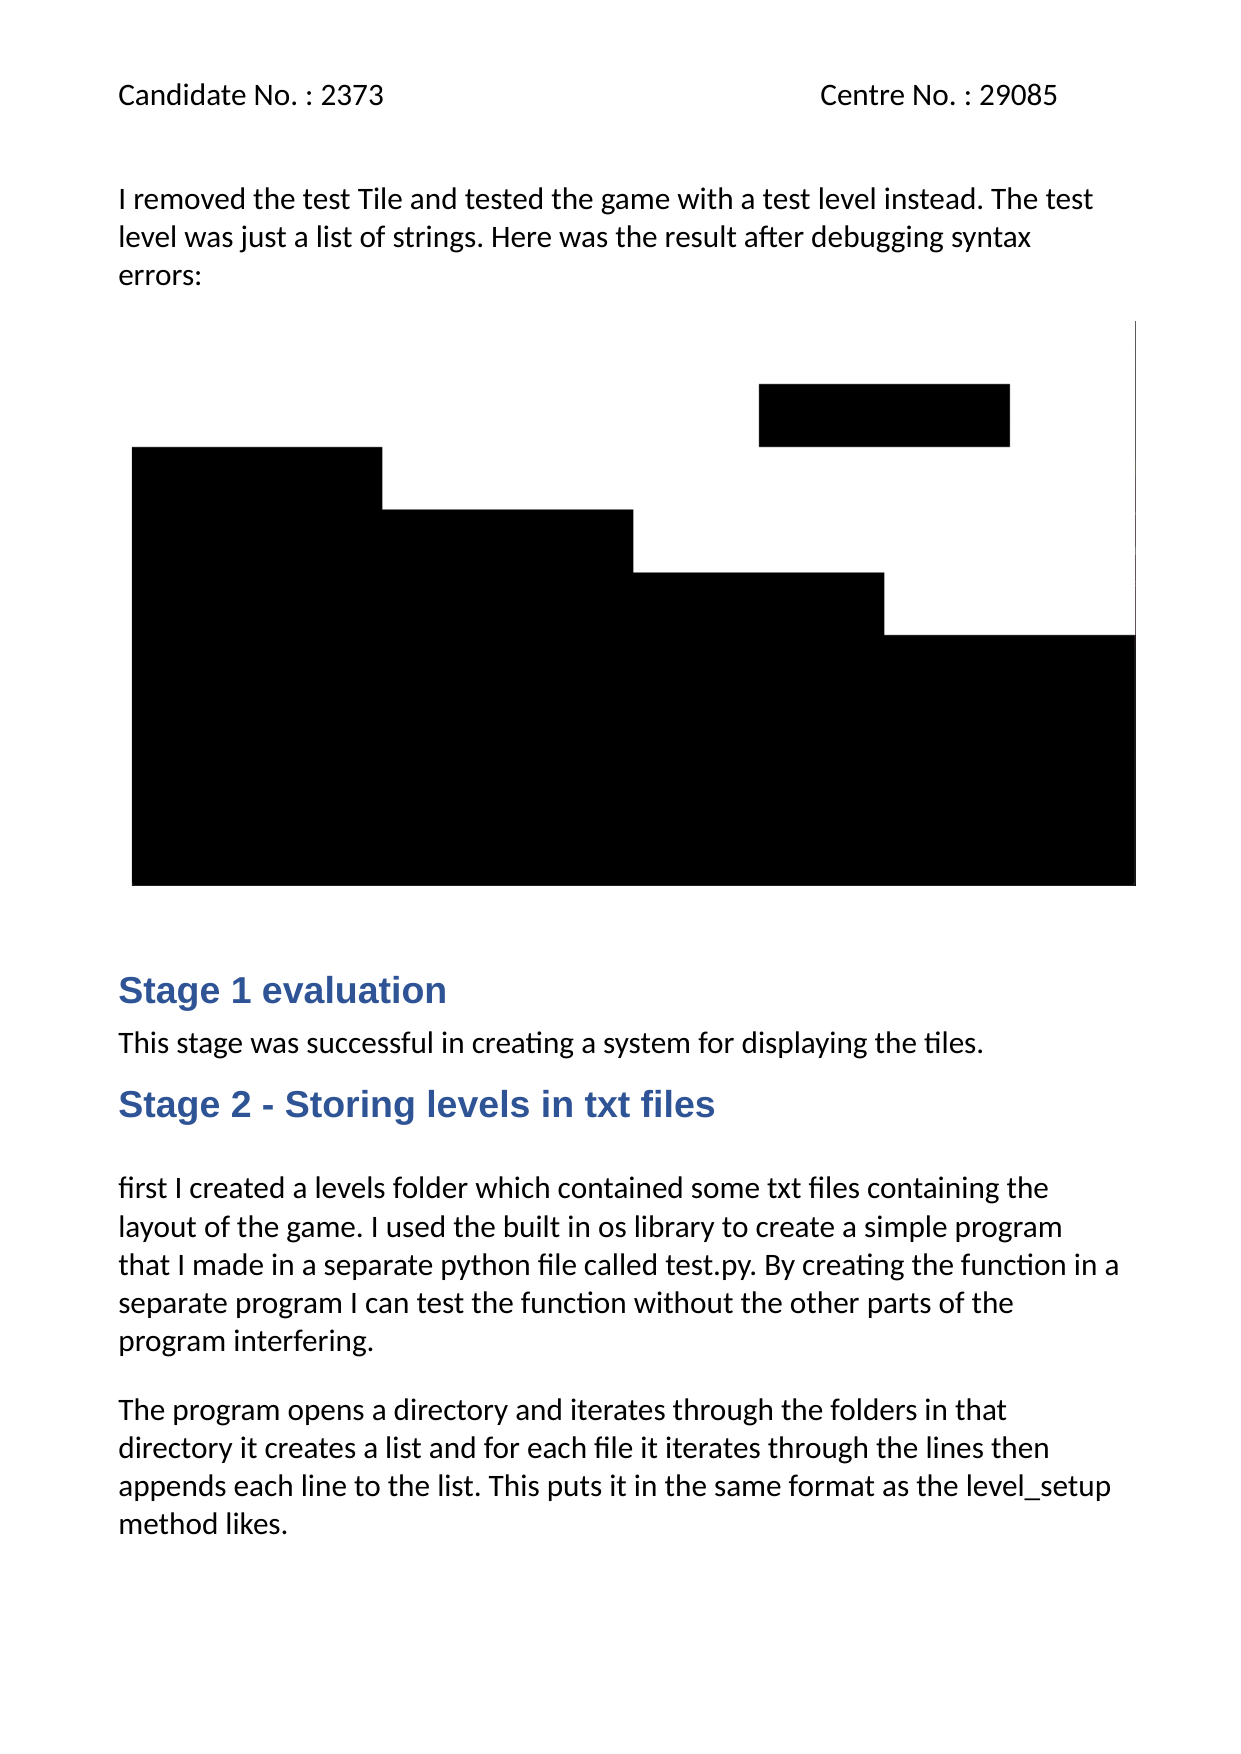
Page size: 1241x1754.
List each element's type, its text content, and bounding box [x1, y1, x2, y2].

text The program opens a directory and iterates through the folders in that directory it creates a list and for each file it iterates through the lines then appends each line to the list. This puts it in the same format as the level_setup method likes. [118, 1390, 1122, 1542]
subtitle Stage 1 evaluation [118, 968, 1122, 1011]
text This stage was successful in creating a system for displaying the tiles. [118, 1023, 1122, 1062]
picture [131, 321, 1136, 886]
text first I created a levels folder which contained some txt files containing the layout of the game. I used the built in os library to create a simple program that I made in a separate python file called test.py. By creating the function in a separate program I can test the function without the other parts of the program interfering. [118, 1169, 1122, 1359]
subtitle Stage 2 - Storing levels in txt files [118, 1082, 1122, 1126]
text I removed the test Tile and tested the game with a test level instead. The test level was just a list of strings. Here was the result after debugging syntax errors: [118, 179, 1122, 293]
